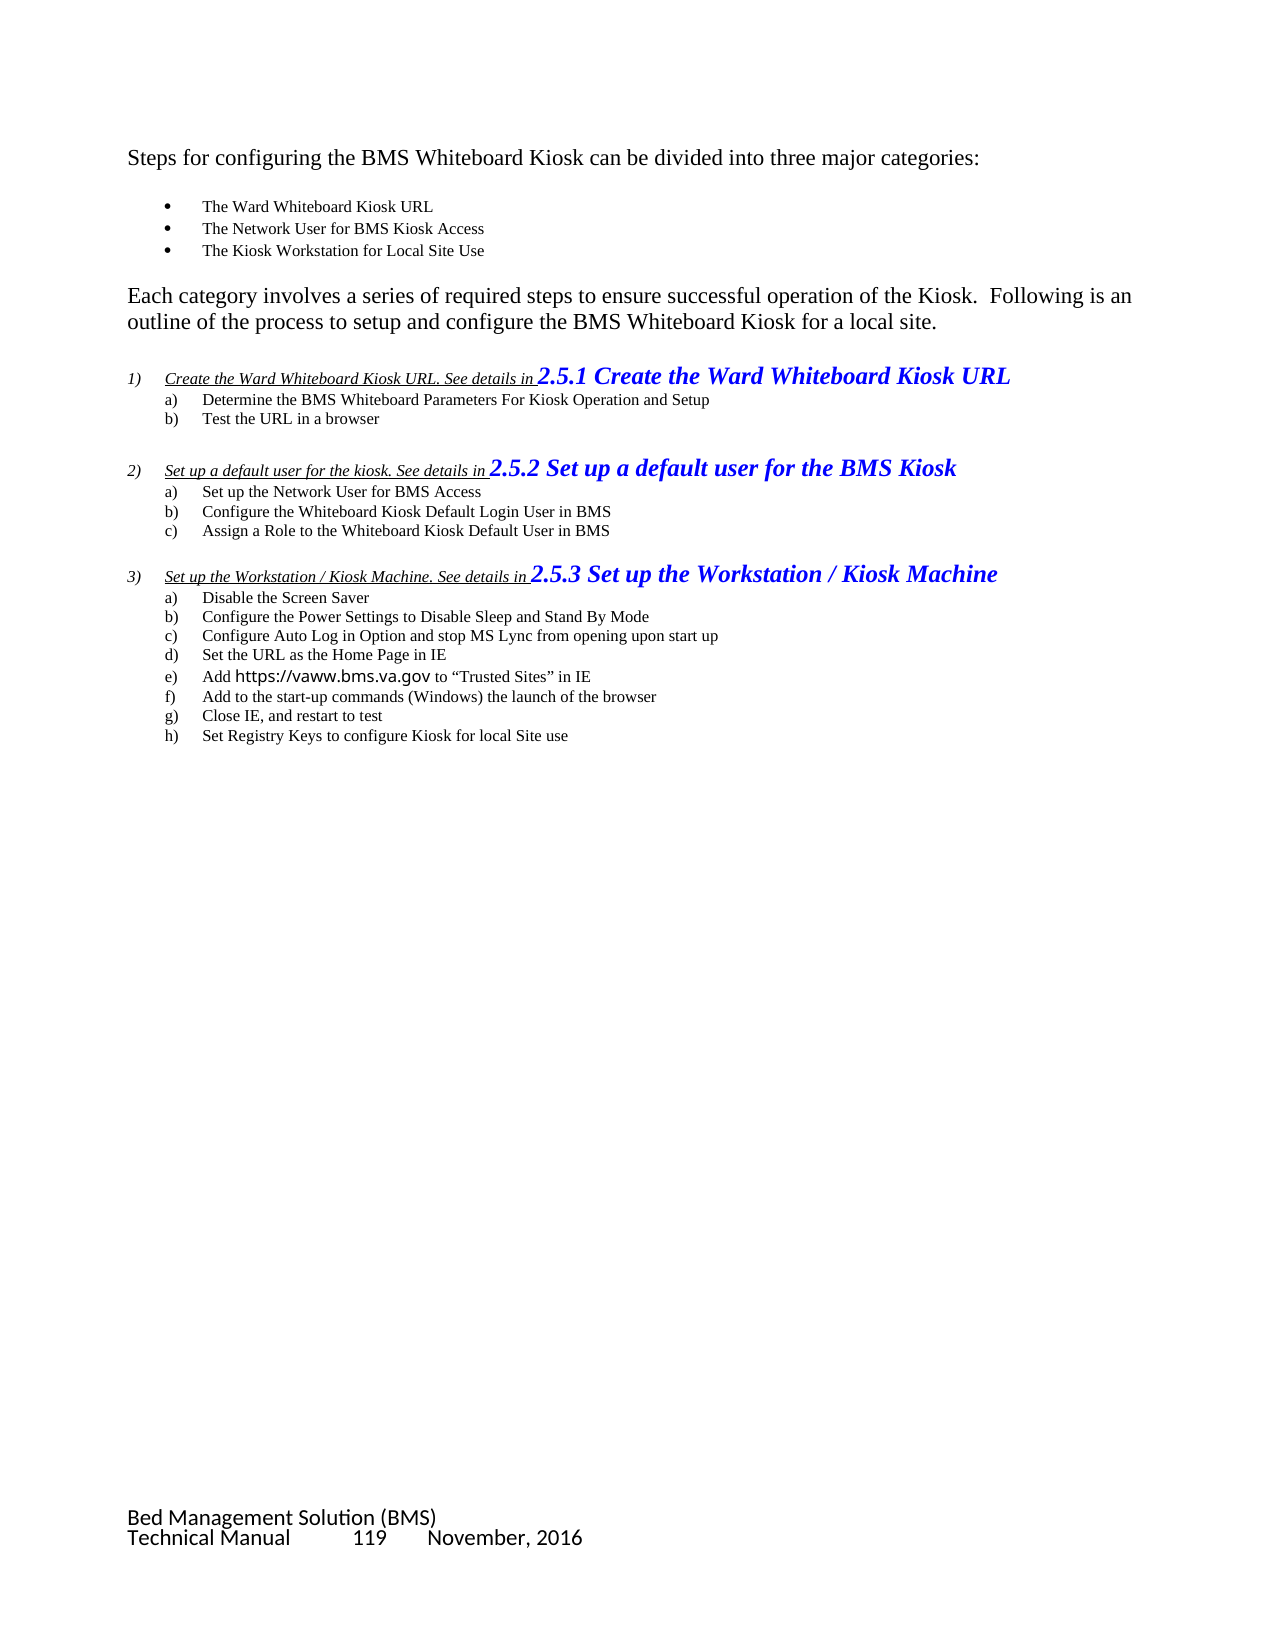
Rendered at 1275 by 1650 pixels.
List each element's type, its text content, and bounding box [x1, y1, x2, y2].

list Set Registry Keys to configure Kiosk for local Site use [164, 725, 1148, 744]
list Set up a default user for the kiosk. See details in 2.5.2 Set up a default user for the BMS Kiosk [127, 453, 1148, 482]
list Add https://vaww.bms.va.gov to “Trusted Sites” in IE [164, 664, 1148, 687]
list Close IE, and restart to test [164, 706, 1148, 725]
list Test the URL in a browser [164, 409, 1148, 428]
list The Ward Whiteboard Kiosk URL [164, 196, 1148, 216]
list Create the Ward Whiteboard Kiosk URL. See details in 2.5.1 Create the Ward Whiteboard Kiosk URL [127, 361, 1148, 390]
list Add to the start-up commands (Windows) the launch of the browser [164, 687, 1148, 706]
text Each category involves a series of required steps to ensure successful operation of the Kiosk. Following is an outline of the process to setup and configure the BMS Whiteboard Kiosk for a local site. [127, 282, 1148, 334]
list Set the URL as the Home Page in IE [164, 645, 1148, 664]
list Disable the Screen Saver [164, 588, 1148, 607]
list Set up the Workstation / Kiosk Machine. See details in 2.5.3 Set up the Workstation / Kiosk Machine [127, 559, 1148, 588]
list The Network User for BMS Kiosk Access [164, 218, 1148, 238]
list The Kiosk Workstation for Local Site Use [164, 241, 1148, 260]
list Assign a Role to the Whiteboard Kiosk Default User in BMS [164, 521, 1148, 540]
list Configure Auto Log in Option and stop MS Lync from opening upon start up [164, 626, 1148, 645]
text Steps for configuring the BMS Whiteboard Kiosk can be divided into three major categories: [127, 144, 1148, 170]
list Set up the Network User for BMS Access [164, 482, 1148, 501]
list Configure the Power Settings to Disable Sleep and Stand By Mode [164, 607, 1148, 626]
list Configure the Whiteboard Kiosk Default Login User in BMS [164, 501, 1148, 521]
list Determine the BMS Whiteboard Parameters For Kiosk Operation and Setup [164, 390, 1148, 409]
